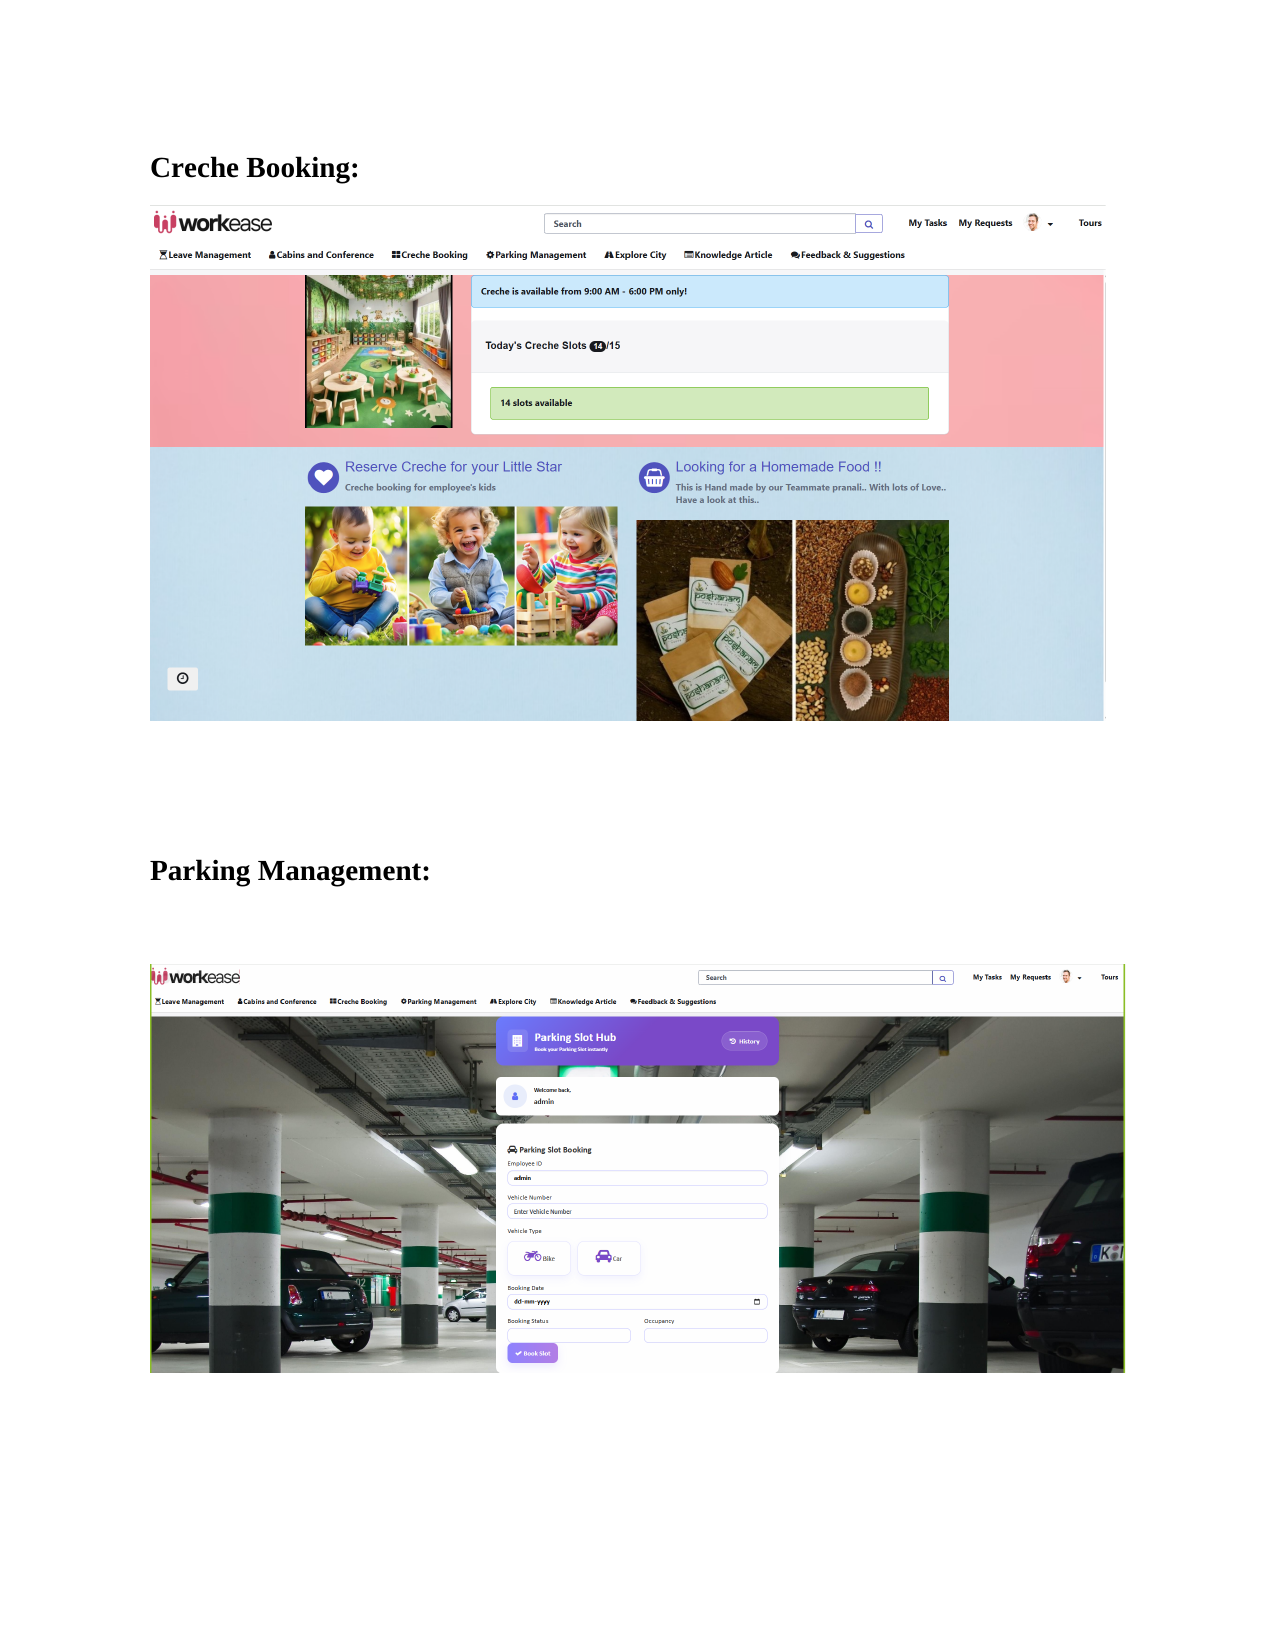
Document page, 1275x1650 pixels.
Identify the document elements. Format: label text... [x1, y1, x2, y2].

picture [150, 205, 1106, 721]
picture [150, 964, 1125, 1373]
text Parking Management: [150, 853, 1125, 887]
text Creche Booking: [150, 150, 1125, 183]
